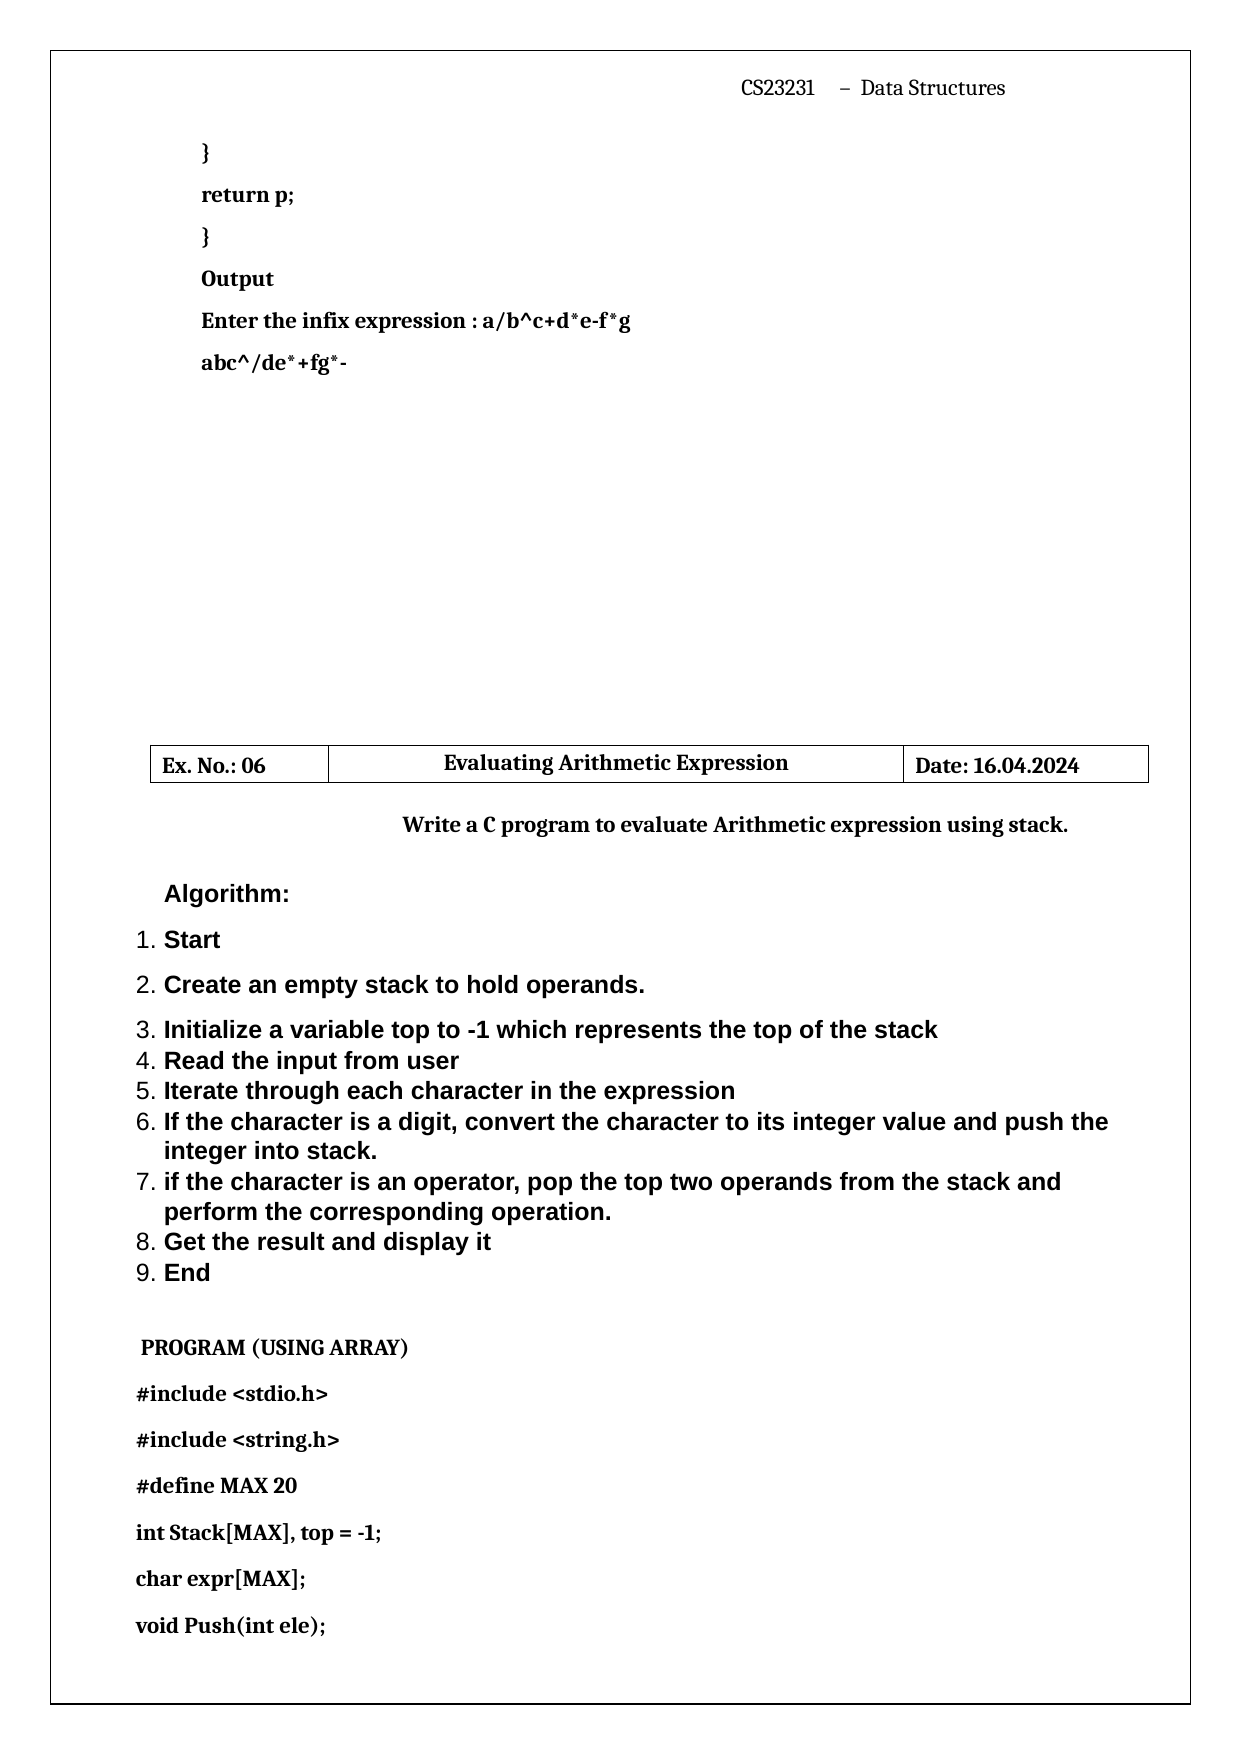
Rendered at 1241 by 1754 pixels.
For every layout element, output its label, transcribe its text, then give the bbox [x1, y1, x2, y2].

text #include <string.h> [136, 1427, 1132, 1453]
list If the character is a digit, convert the character to its integer value and push the integer into stack. [136, 1106, 1132, 1165]
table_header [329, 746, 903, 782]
text int Stack[MAX], top = -1; [136, 1520, 1132, 1546]
list Start [136, 925, 1132, 953]
text Enter the infix expression : a/b^c+d*e-f*g [201, 307, 1132, 334]
text abc^/de*+fg*- [201, 349, 1132, 376]
text void Push(int ele); [136, 1612, 1132, 1639]
list Read the input from user [136, 1046, 1132, 1074]
text char expr[MAX]; [136, 1566, 1132, 1592]
text PROGRAM (USING ARRAY) [136, 1334, 1132, 1361]
text #define MAX 20 [136, 1473, 1132, 1500]
list Iterate through each character in the expression [136, 1076, 1132, 1105]
picture [739, 69, 1092, 99]
list Initialize a variable top to -1 which represents the top of the stack [136, 1015, 1132, 1044]
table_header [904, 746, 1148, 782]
text Write a C program to evaluate Arithmetic expression using stack. [136, 811, 1069, 838]
list Create an empty stack to hold operands. [136, 970, 1132, 999]
text } [201, 140, 1132, 166]
text Output [201, 266, 1132, 292]
text #include <stdio.h> [136, 1381, 1132, 1407]
list Get the result and display it [136, 1227, 1132, 1256]
list End [136, 1257, 1132, 1286]
text return p; [201, 182, 1132, 208]
list if the character is an operator, pop the top two operands from the stack and perform the corresponding operation. [136, 1167, 1132, 1225]
text } [201, 224, 1132, 250]
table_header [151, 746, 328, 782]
text Algorithm: [164, 879, 471, 908]
